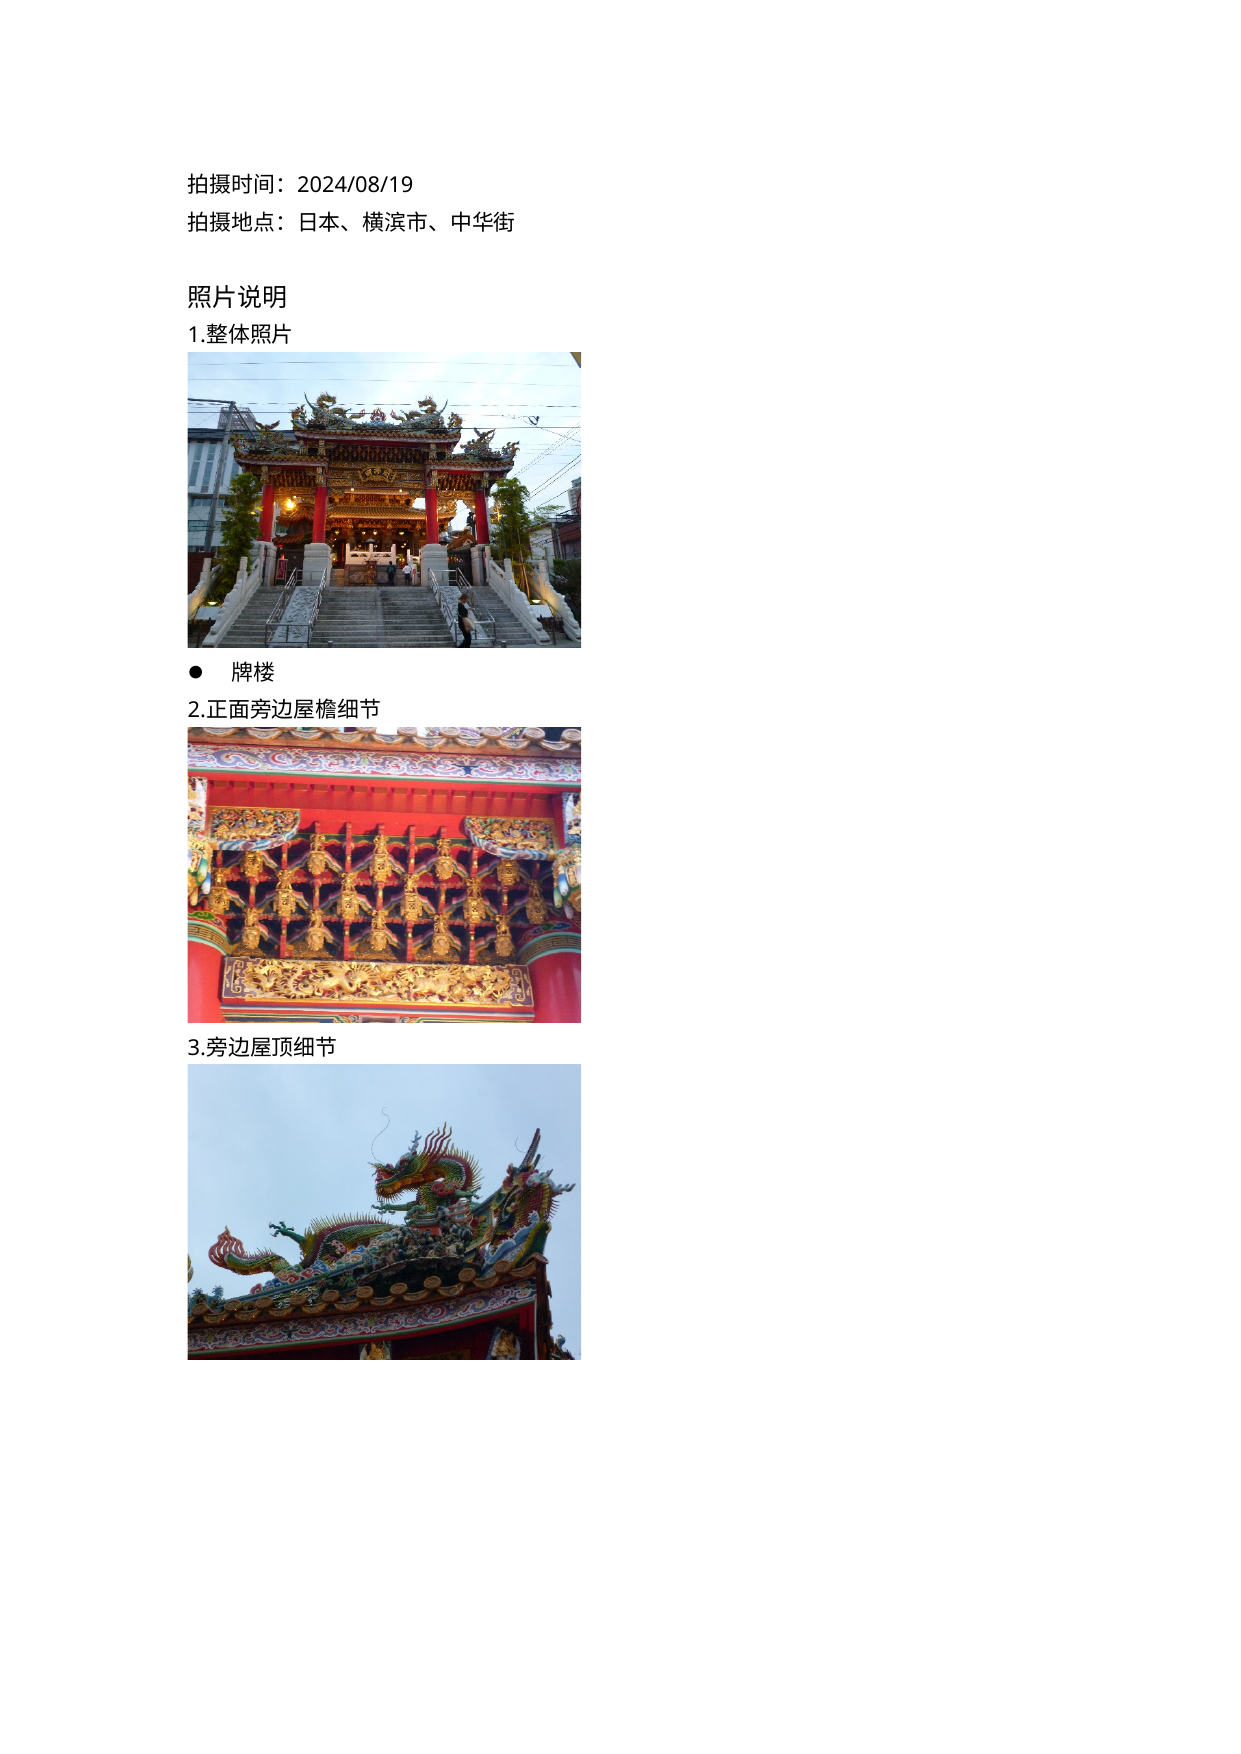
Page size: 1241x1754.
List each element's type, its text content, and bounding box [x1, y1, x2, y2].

text 拍摄地点：日本、横滨市、中华街 [187, 202, 1053, 239]
list 牌楼 [187, 652, 1053, 689]
subtitle 照片说明 [187, 277, 1053, 314]
text 拍摄时间：2024/08/19 [187, 164, 1053, 202]
picture [187, 1064, 582, 1360]
text 1.整体照片 [187, 314, 1053, 352]
text 3.旁边屋顶细节 [187, 1027, 1053, 1064]
text 2.正面旁边屋檐细节 [187, 689, 1053, 727]
picture [187, 727, 582, 1023]
picture [187, 352, 582, 648]
